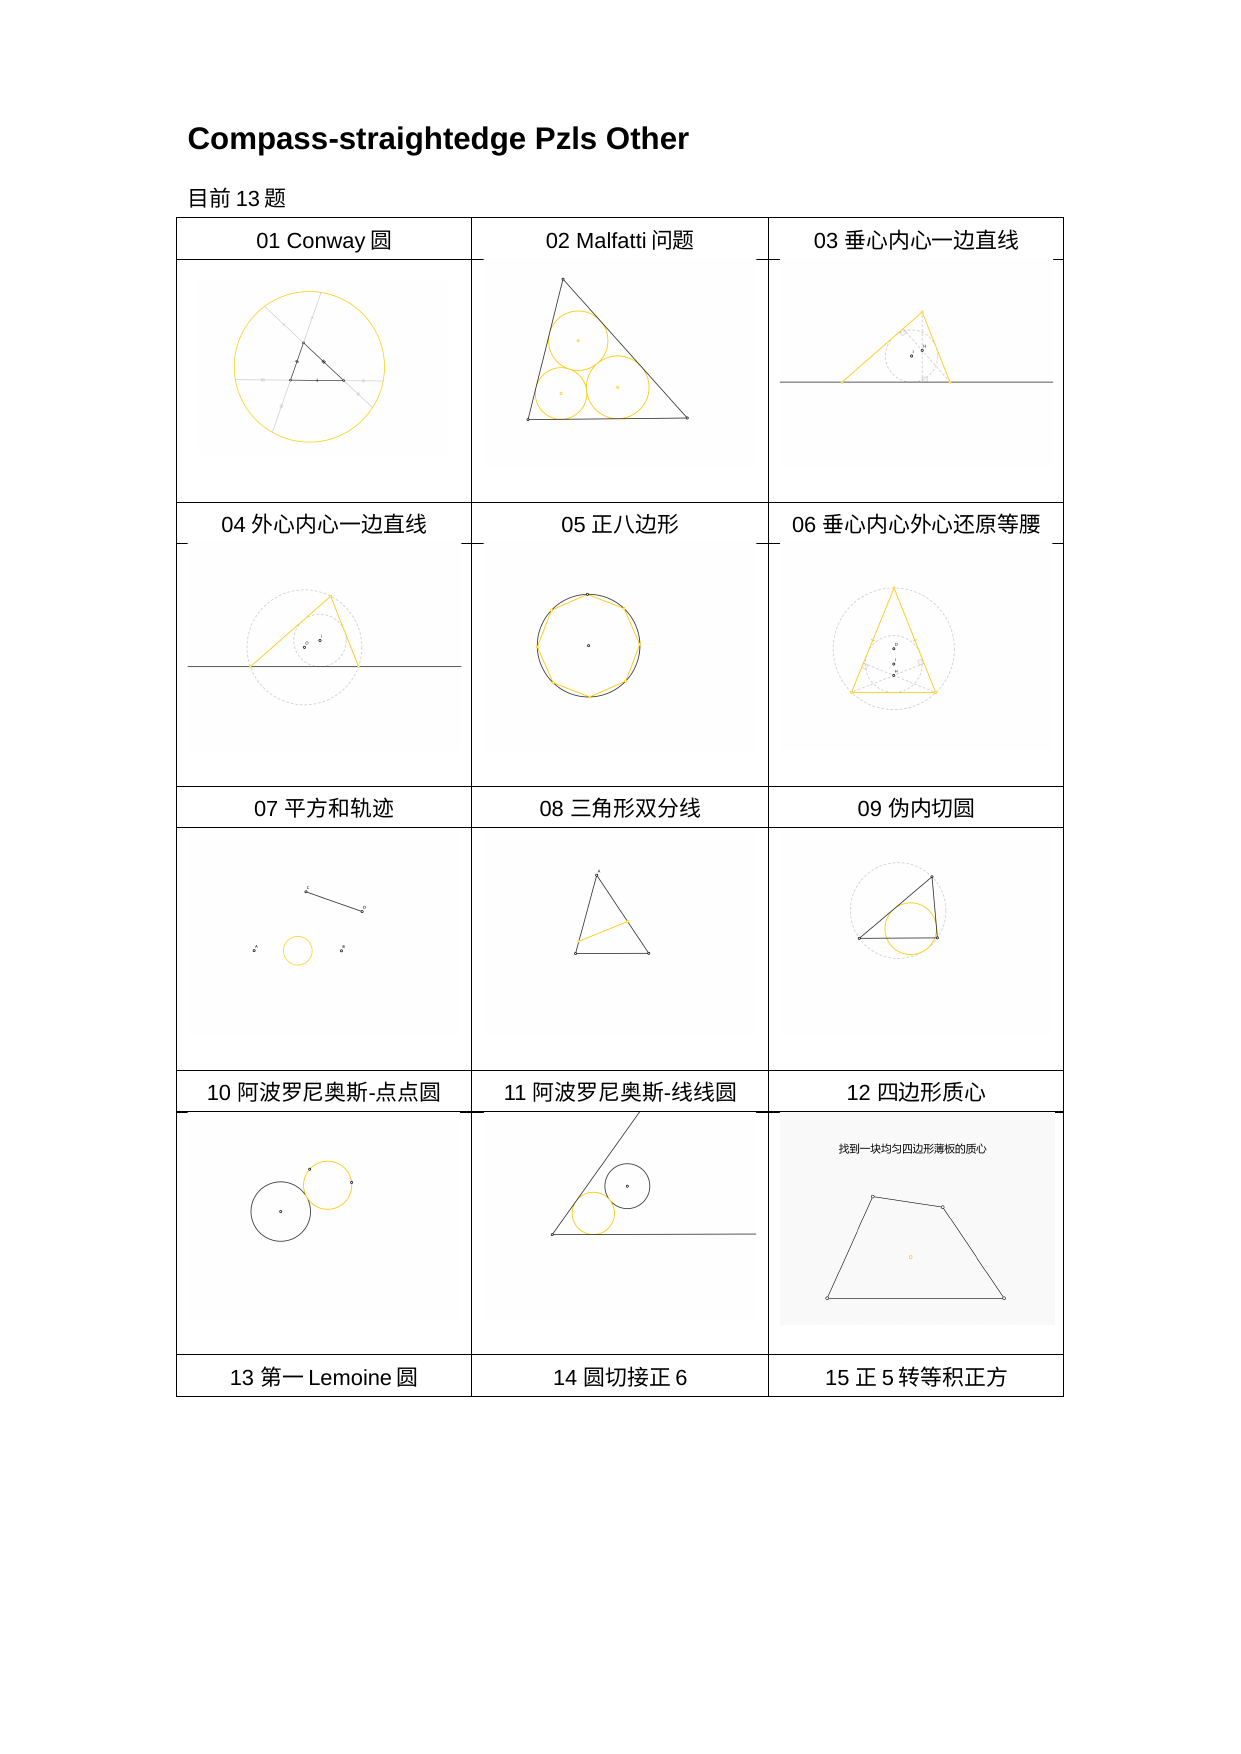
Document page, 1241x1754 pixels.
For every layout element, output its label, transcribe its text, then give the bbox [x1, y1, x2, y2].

table_cell [177, 1113, 471, 1354]
table_cell [769, 544, 1063, 786]
table_cell 04 外心内心一边直线 [177, 503, 471, 543]
table_header 02 Malfatti问题 [472, 218, 768, 259]
table_cell 07 平方和轨迹 [177, 787, 471, 827]
picture [483, 828, 757, 1035]
picture [779, 1112, 1055, 1325]
picture [187, 543, 462, 751]
picture [780, 543, 1053, 750]
picture [187, 1112, 460, 1319]
picture [780, 828, 1053, 1035]
picture [198, 279, 450, 455]
table_cell [472, 260, 768, 502]
table_header 01 Conway圆 [177, 218, 471, 259]
table_cell 10 阿波罗尼奥斯-点点圆 [177, 1071, 471, 1111]
picture [483, 1112, 757, 1319]
table_cell 12 四边形质心 [769, 1071, 1063, 1111]
table_cell [472, 1113, 768, 1354]
table_cell 15 正5转等积正方 [769, 1355, 1063, 1396]
picture [187, 828, 460, 1035]
table_cell 09 伪内切圆 [769, 787, 1063, 827]
table_cell 13 第一Lemoine圆 [177, 1355, 471, 1396]
table_cell [472, 828, 768, 1070]
table_cell [177, 544, 471, 786]
subtitle Compass-straightedge Pzls Other [187, 118, 1053, 158]
picture [483, 543, 757, 751]
table_cell [177, 260, 471, 502]
table_cell 05 正八边形 [472, 503, 768, 543]
table_cell 14 圆切接正6 [472, 1355, 768, 1396]
picture [779, 259, 1054, 466]
table_header 03 垂心内心一边直线 [769, 218, 1063, 259]
table_cell [472, 544, 768, 786]
table_cell [769, 1113, 1063, 1354]
table_cell [177, 828, 471, 1070]
table_cell 06 垂心内心外心还原等腰 [769, 503, 1063, 543]
picture [483, 259, 757, 466]
table_cell [769, 260, 1063, 502]
text 目前13题 [187, 177, 1053, 217]
table_cell 08 三角形双分线 [472, 787, 768, 827]
table_cell 11 阿波罗尼奥斯-线线圆 [472, 1071, 768, 1111]
table_cell [769, 828, 1063, 1070]
